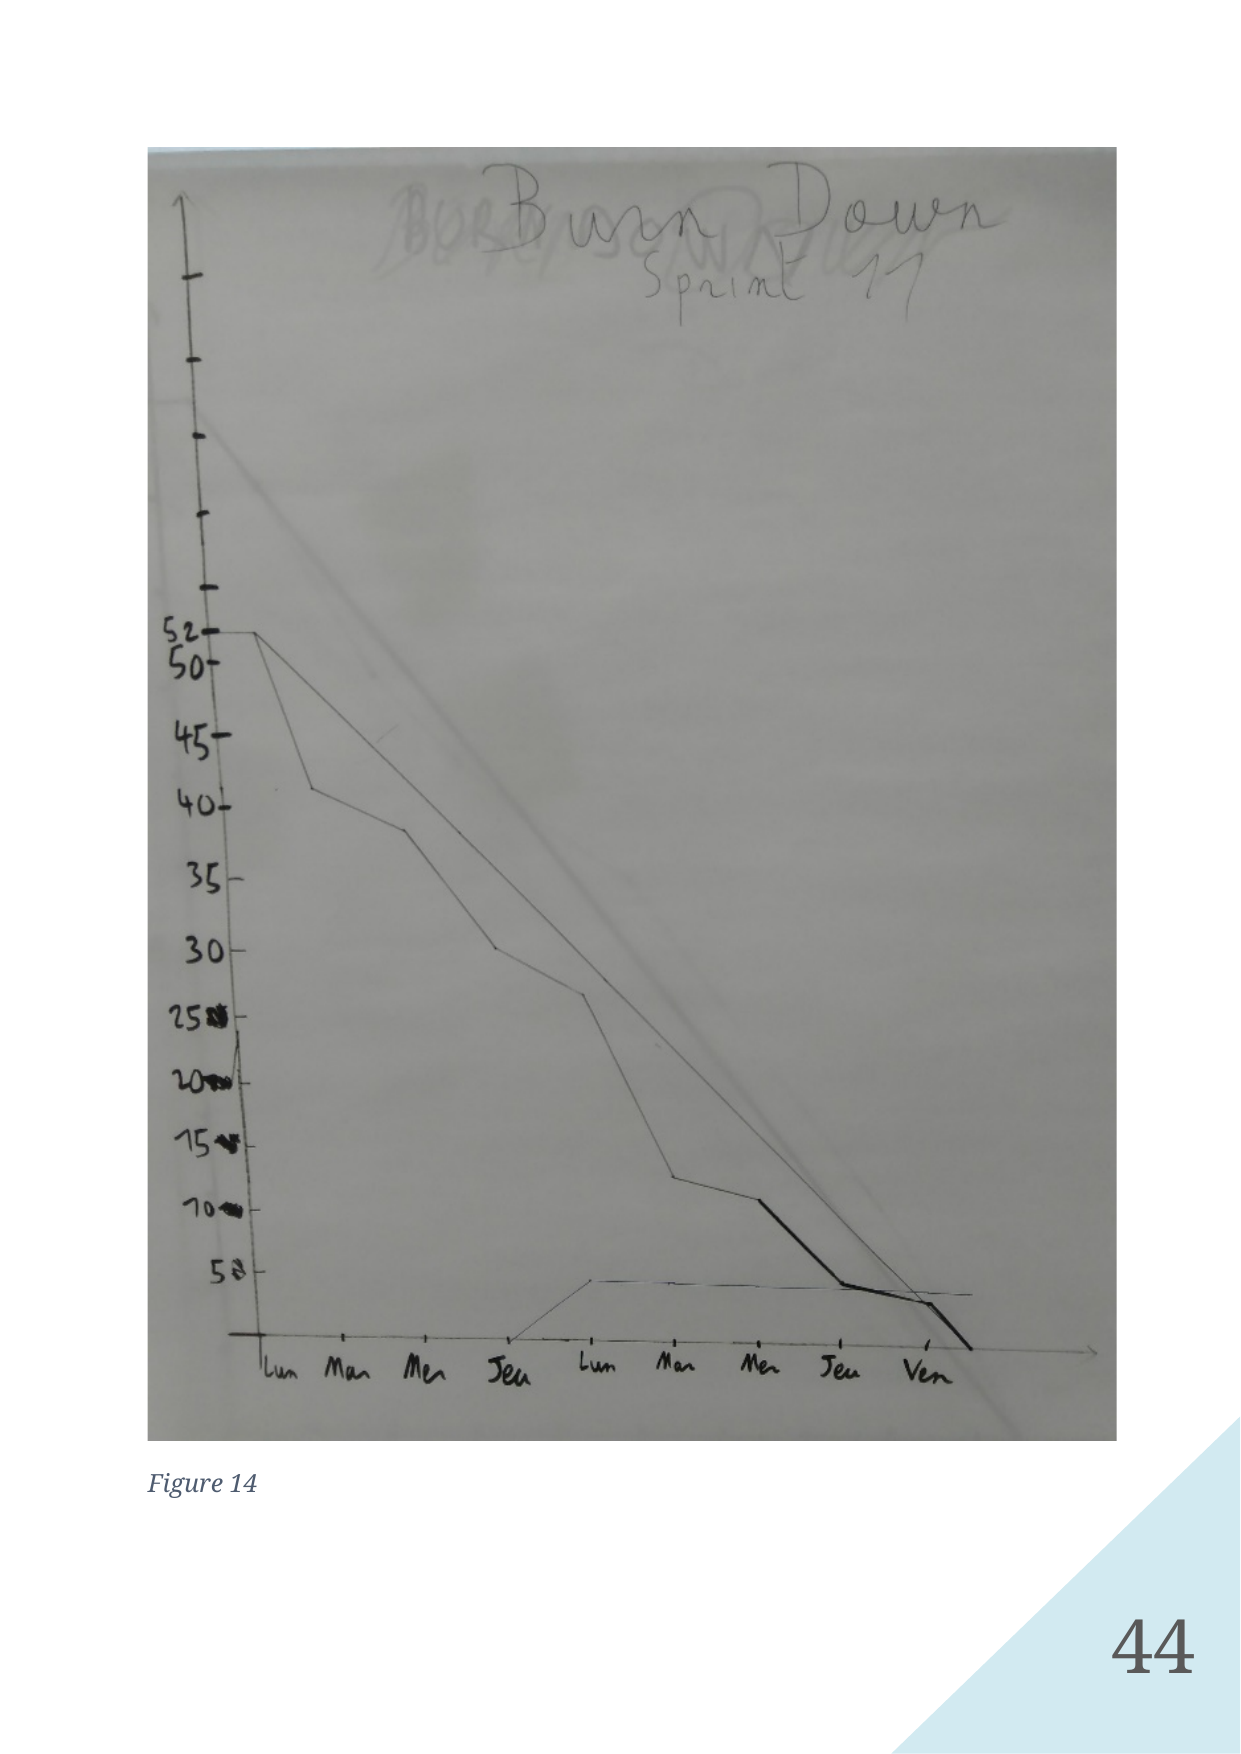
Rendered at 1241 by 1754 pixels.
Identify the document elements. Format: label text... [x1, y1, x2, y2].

picture [147, 147, 1117, 1441]
text Figure 14 [148, 1465, 1093, 1499]
